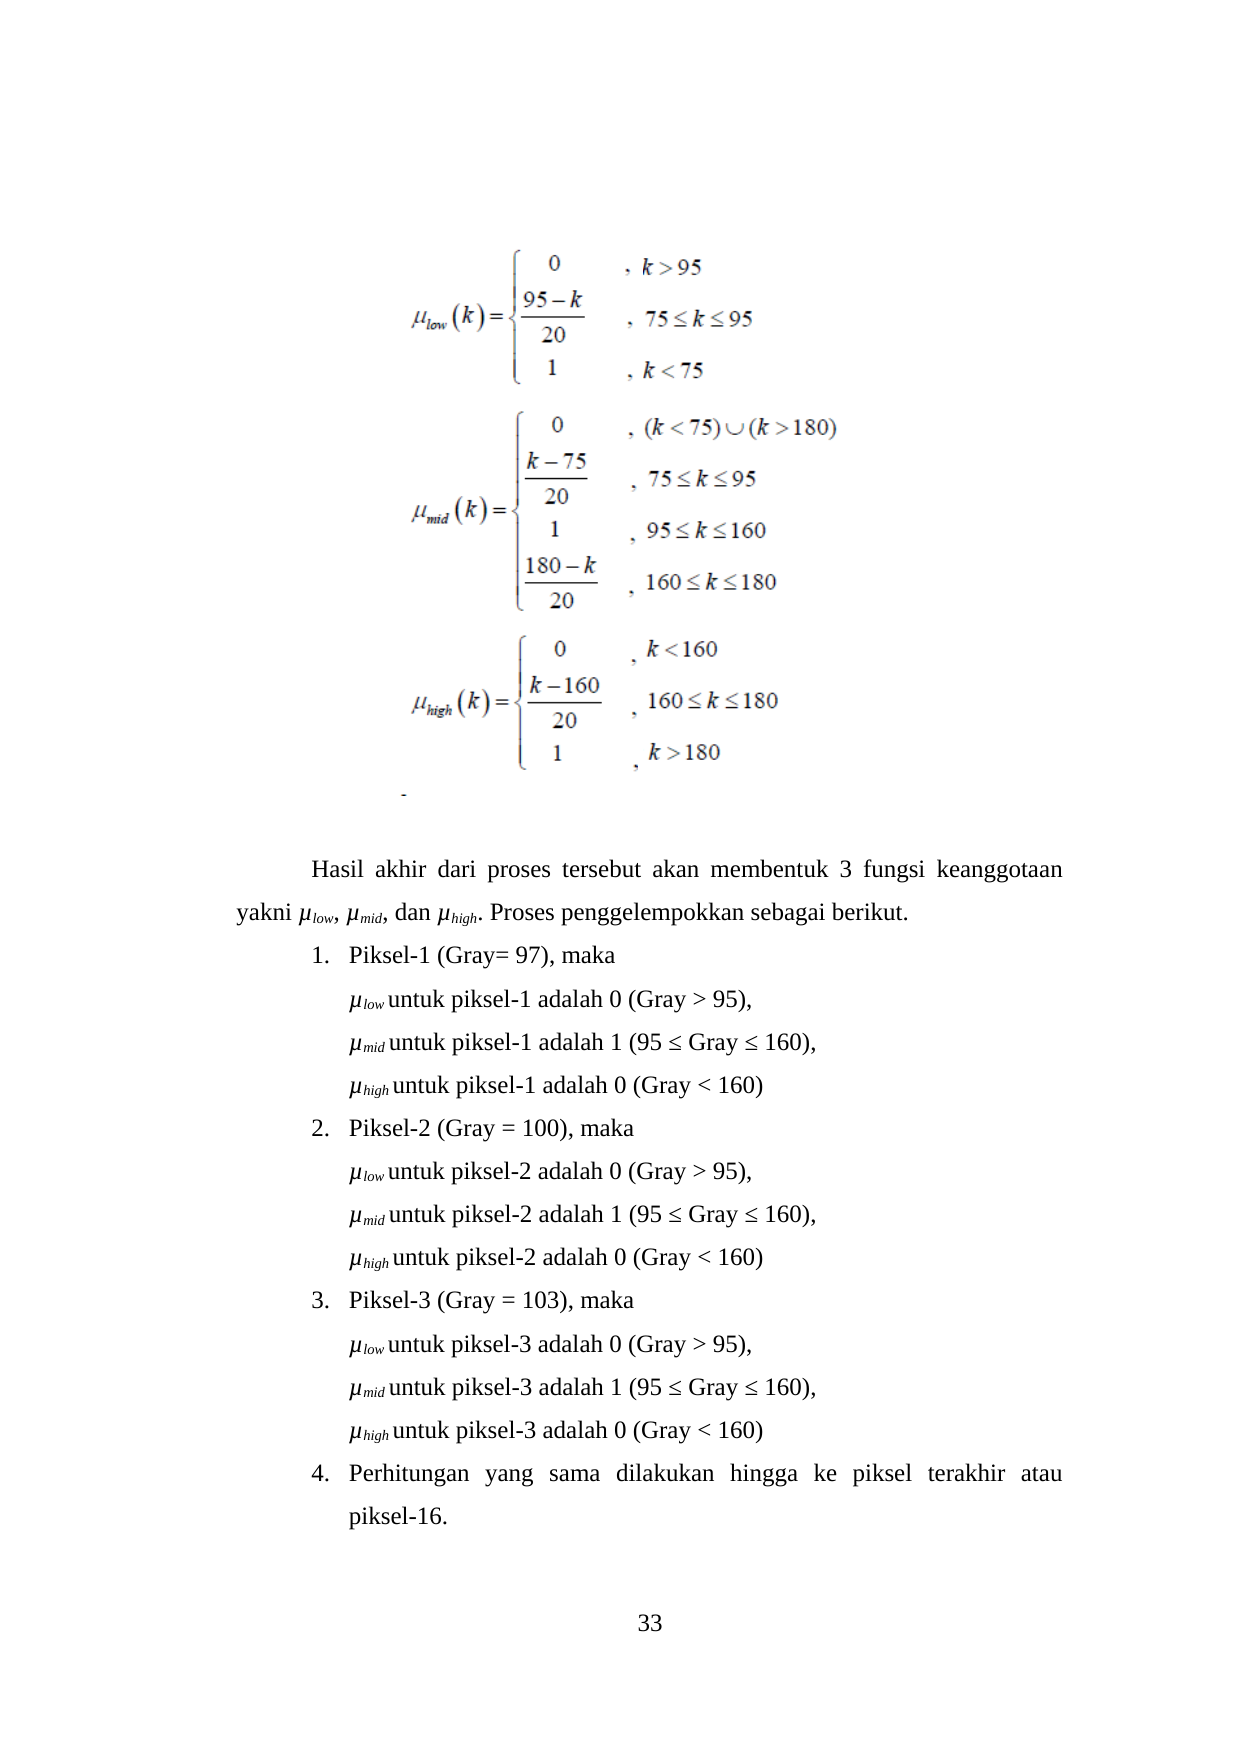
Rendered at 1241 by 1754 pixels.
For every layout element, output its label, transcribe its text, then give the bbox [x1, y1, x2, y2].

list Perhitungan yang sama dilakukan hingga ke piksel terakhir atau piksel-16. [311, 1458, 1063, 1530]
list Piksel-1 (Gray= 97), maka [311, 941, 1063, 969]
text µlow untuk piksel-1 adalah 0 (Gray > 95), [349, 984, 1063, 1012]
text µhigh untuk piksel-3 adalah 0 (Gray < 160) [349, 1415, 1063, 1444]
text µmid untuk piksel-2 adalah 1 (95 ≤ Gray ≤ 160), [349, 1199, 1063, 1228]
list Piksel-2 (Gray = 100), maka [311, 1113, 1063, 1142]
text µmid untuk piksel-1 adalah 1 (95 ≤ Gray ≤ 160), [349, 1027, 1063, 1056]
text µmid untuk piksel-3 adalah 1 (95 ≤ Gray ≤ 160), [349, 1372, 1063, 1401]
text µhigh untuk piksel-1 adalah 0 (Gray < 160) [349, 1070, 1063, 1099]
picture [643, 248, 844, 778]
text µlow untuk piksel-3 adalah 0 (Gray > 95), [349, 1329, 1063, 1357]
list Piksel-3 (Gray = 103), maka [311, 1286, 1063, 1314]
picture [396, 237, 638, 796]
text µlow untuk piksel-2 adalah 0 (Gray > 95), [349, 1156, 1063, 1185]
text µhigh untuk piksel-2 adalah 0 (Gray < 160) [349, 1242, 1063, 1271]
text Hasil akhir dari proses tersebut akan membentuk 3 fungsi keanggotaan yakni µlow, µmid, dan µhigh. Proses penggelempokkan sebagai berikut. [236, 854, 1063, 926]
